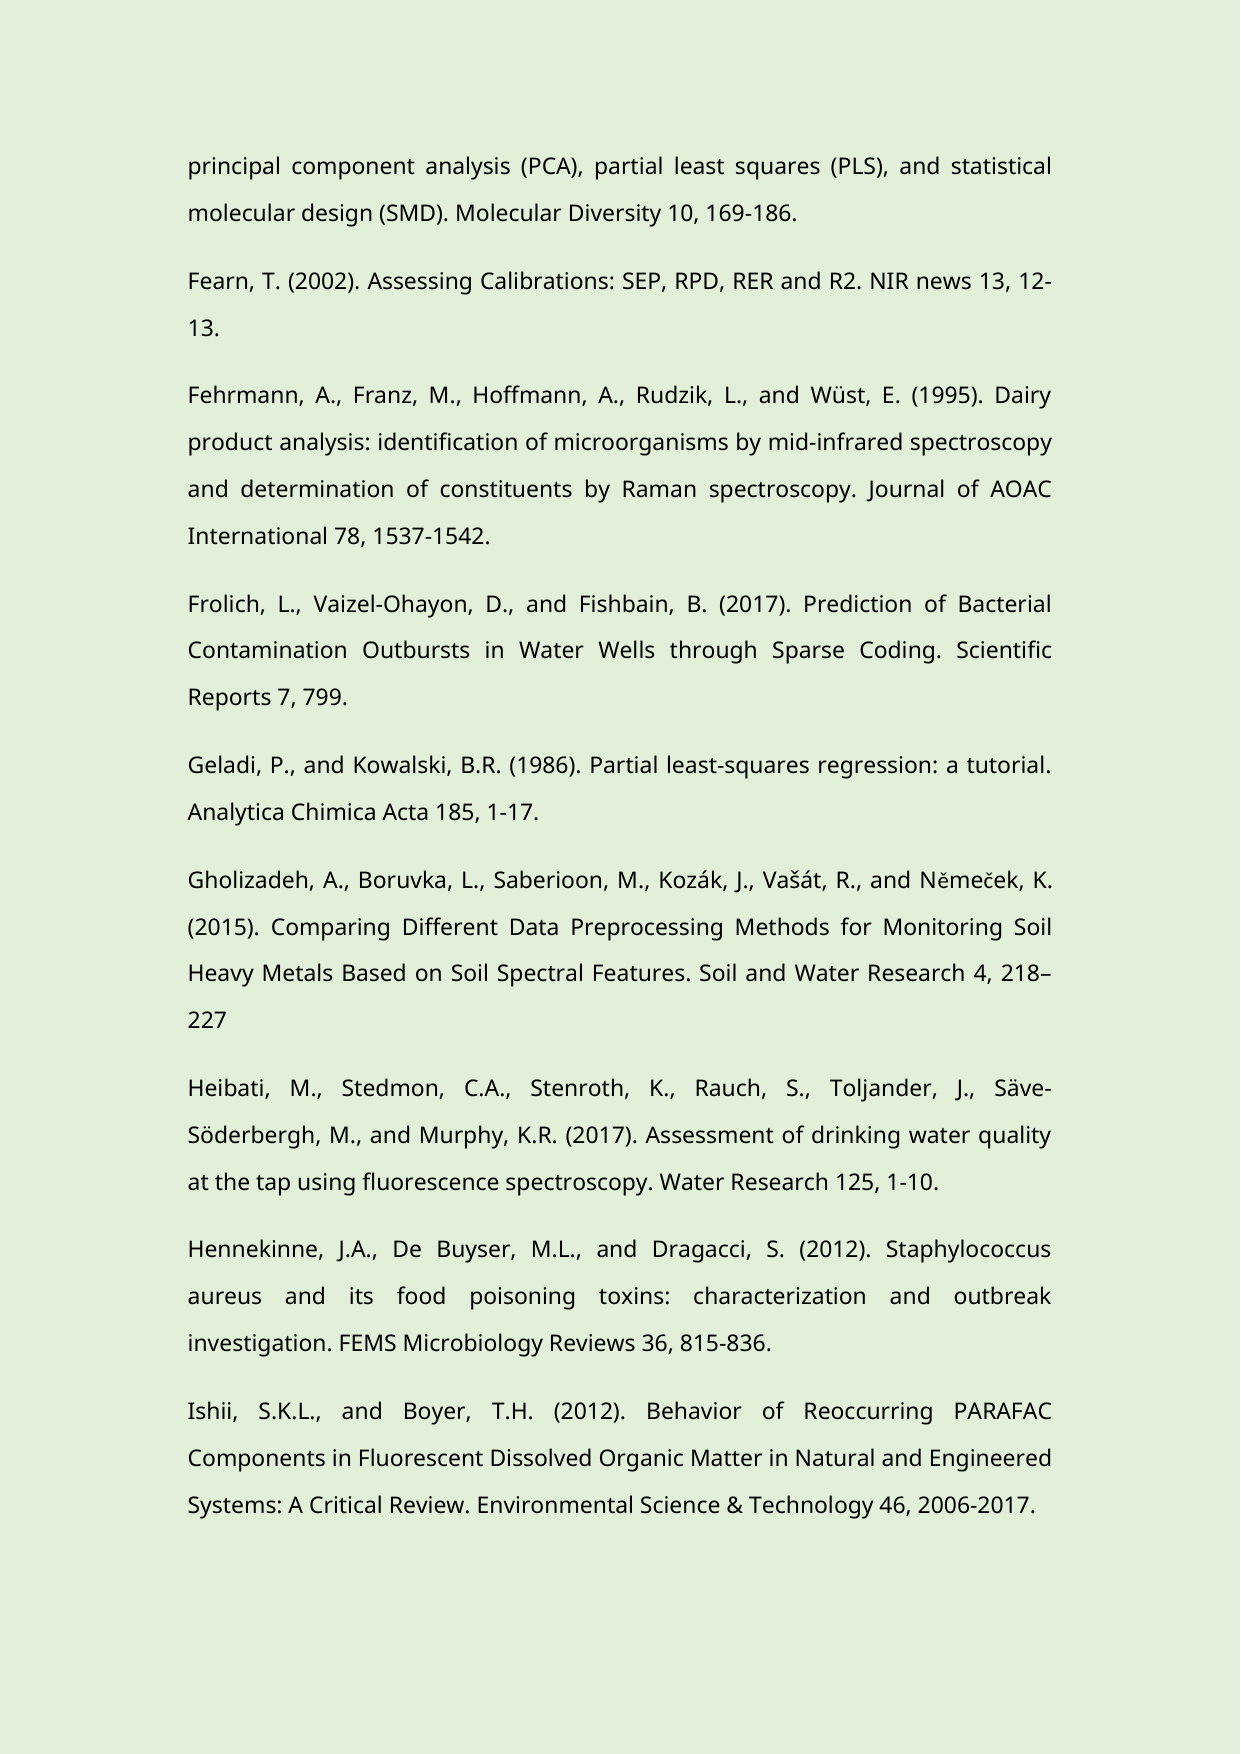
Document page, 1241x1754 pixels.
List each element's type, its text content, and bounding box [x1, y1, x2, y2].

text Geladi, P., and Kowalski, B.R. (1986). Partial least-squares regression: a tutorial. Analytica Chimica Acta 185, 1-17. [187, 749, 1053, 827]
text Frolich, L., Vaizel-Ohayon, D., and Fishbain, B. (2017). Prediction of Bacterial Contamination Outbursts in Water Wells through Sparse Coding. Scientific Reports 7, 799. [187, 587, 1053, 712]
text Hennekinne, J.A., De Buyser, M.L., and Dragacci, S. (2012). Staphylococcus aureus and its food poisoning toxins: characterization and outbreak investigation. FEMS Microbiology Reviews 36, 815-836. [187, 1233, 1053, 1358]
text Gholizadeh, A., Boruvka, L., Saberioon, M., Kozák, J., Vašát, R., and Němeček, K. (2015). Comparing Different Data Preprocessing Methods for Monitoring Soil Heavy Metals Based on Soil Spectral Features. Soil and Water Research 4, 218–227 [187, 863, 1053, 1035]
text Ishii, S.K.L., and Boyer, T.H. (2012). Behavior of Reoccurring PARAFAC Components in Fluorescent Dissolved Organic Matter in Natural and Engineered Systems: A Critical Review. Environmental Science & Technology 46, 2006-2017. [187, 1395, 1053, 1520]
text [187, 150, 1053, 228]
text Heibati, M., Stedmon, C.A., Stenroth, K., Rauch, S., Toljander, J., Säve-Söderbergh, M., and Murphy, K.R. (2017). Assessment of drinking water quality at the tap using fluorescence spectroscopy. Water Research 125, 1-10. [187, 1072, 1053, 1197]
text Fehrmann, A., Franz, M., Hoffmann, A., Rudzik, L., and Wüst, E. (1995). Dairy product analysis: identification of microorganisms by mid-infrared spectroscopy and determination of constituents by Raman spectroscopy. Journal of AOAC International 78, 1537-1542. [187, 379, 1053, 551]
text Fearn, T. (2002). Assessing Calibrations: SEP, RPD, RER and R2. NIR news 13, 12-13. [187, 264, 1053, 343]
